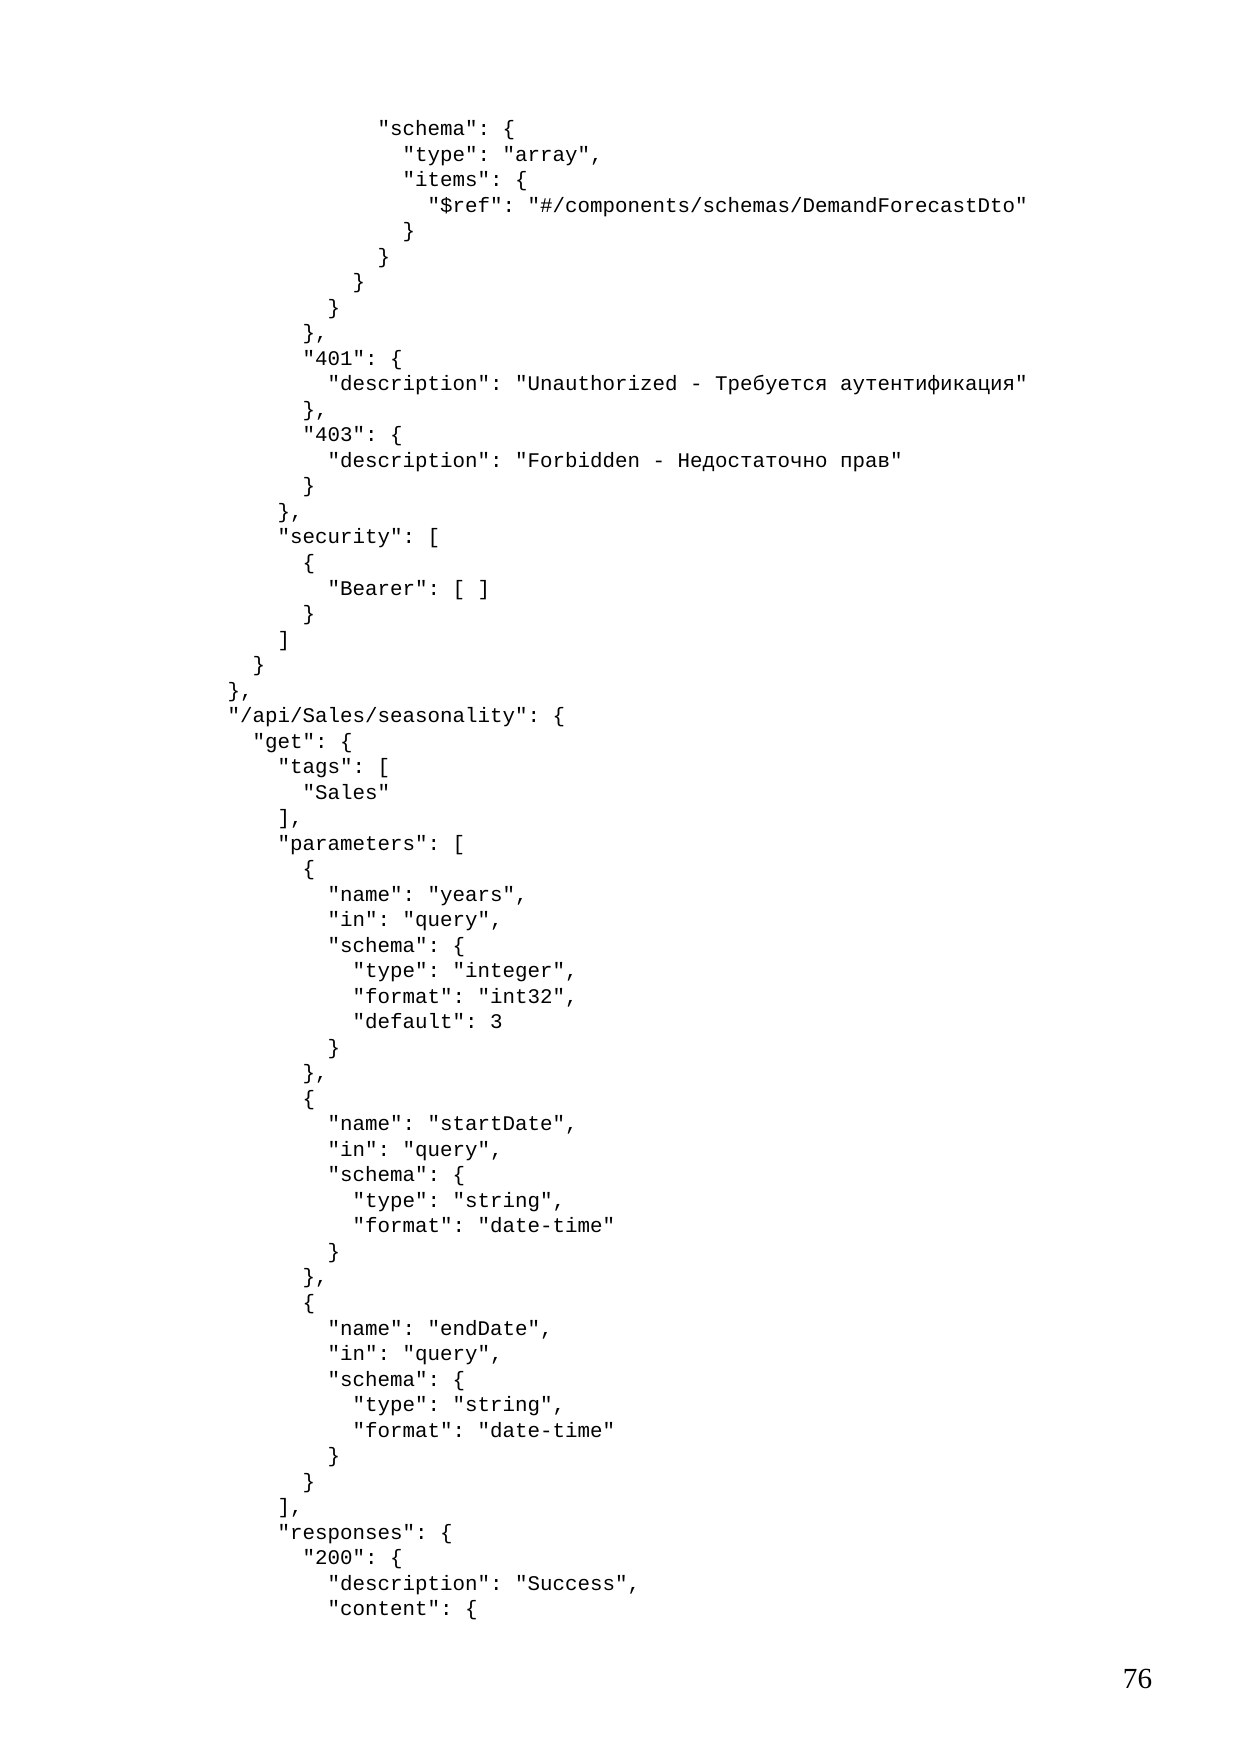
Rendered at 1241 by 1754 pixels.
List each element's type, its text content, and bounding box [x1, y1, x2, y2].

text } [177, 297, 1152, 320]
text }, [177, 501, 1152, 524]
text "schema": { [177, 118, 1152, 142]
text "default": 3 [177, 1011, 1152, 1035]
text }, [177, 1062, 1152, 1086]
text "description": "Forbidden - Недостаточно прав" [177, 450, 1152, 473]
text "schema": { [177, 935, 1152, 958]
text }, [177, 322, 1152, 346]
text } [177, 654, 1152, 678]
text } [177, 271, 1152, 295]
text }, [177, 1267, 1152, 1290]
text ], [177, 807, 1152, 831]
text }, [177, 679, 1152, 703]
text "responses": { [177, 1522, 1152, 1545]
text "401": { [177, 348, 1152, 371]
text } [177, 1037, 1152, 1061]
text "schema": { [177, 1369, 1152, 1392]
text "schema": { [177, 1164, 1152, 1188]
text "type": "array", [177, 144, 1152, 167]
text ] [177, 628, 1152, 652]
text "parameters": [ [177, 833, 1152, 856]
text "Sales" [177, 782, 1152, 805]
text { [177, 1088, 1152, 1112]
text "description": "Unauthorized - Требуется аутентификация" [177, 373, 1152, 397]
text "format": "int32", [177, 986, 1152, 1009]
text }, [177, 399, 1152, 422]
text } [177, 1241, 1152, 1265]
text } [177, 246, 1152, 269]
text "format": "date-time" [177, 1216, 1152, 1239]
text "type": "string", [177, 1190, 1152, 1214]
text "in": "query", [177, 1343, 1152, 1367]
text "format": "date-time" [177, 1420, 1152, 1443]
text "name": "years", [177, 884, 1152, 907]
text "get": { [177, 731, 1152, 754]
text "type": "string", [177, 1394, 1152, 1418]
text "content": { [177, 1598, 1152, 1622]
text "Bearer": [ ] [177, 577, 1152, 601]
text "security": [ [177, 526, 1152, 550]
text "name": "endDate", [177, 1318, 1152, 1341]
text } [177, 603, 1152, 627]
text "type": "integer", [177, 960, 1152, 984]
text "description": "Success", [177, 1573, 1152, 1596]
text "name": "startDate", [177, 1113, 1152, 1137]
text "in": "query", [177, 909, 1152, 933]
text } [177, 1445, 1152, 1469]
text } [177, 220, 1152, 244]
text ], [177, 1496, 1152, 1520]
text "tags": [ [177, 756, 1152, 780]
text { [177, 1292, 1152, 1316]
text "403": { [177, 424, 1152, 448]
text "items": { [177, 169, 1152, 193]
text } [177, 475, 1152, 499]
text } [177, 1471, 1152, 1494]
text { [177, 858, 1152, 882]
text { [177, 552, 1152, 576]
text "200": { [177, 1547, 1152, 1571]
text "in": "query", [177, 1139, 1152, 1163]
text "/api/Sales/seasonality": { [177, 705, 1152, 729]
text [177, 195, 1152, 218]
